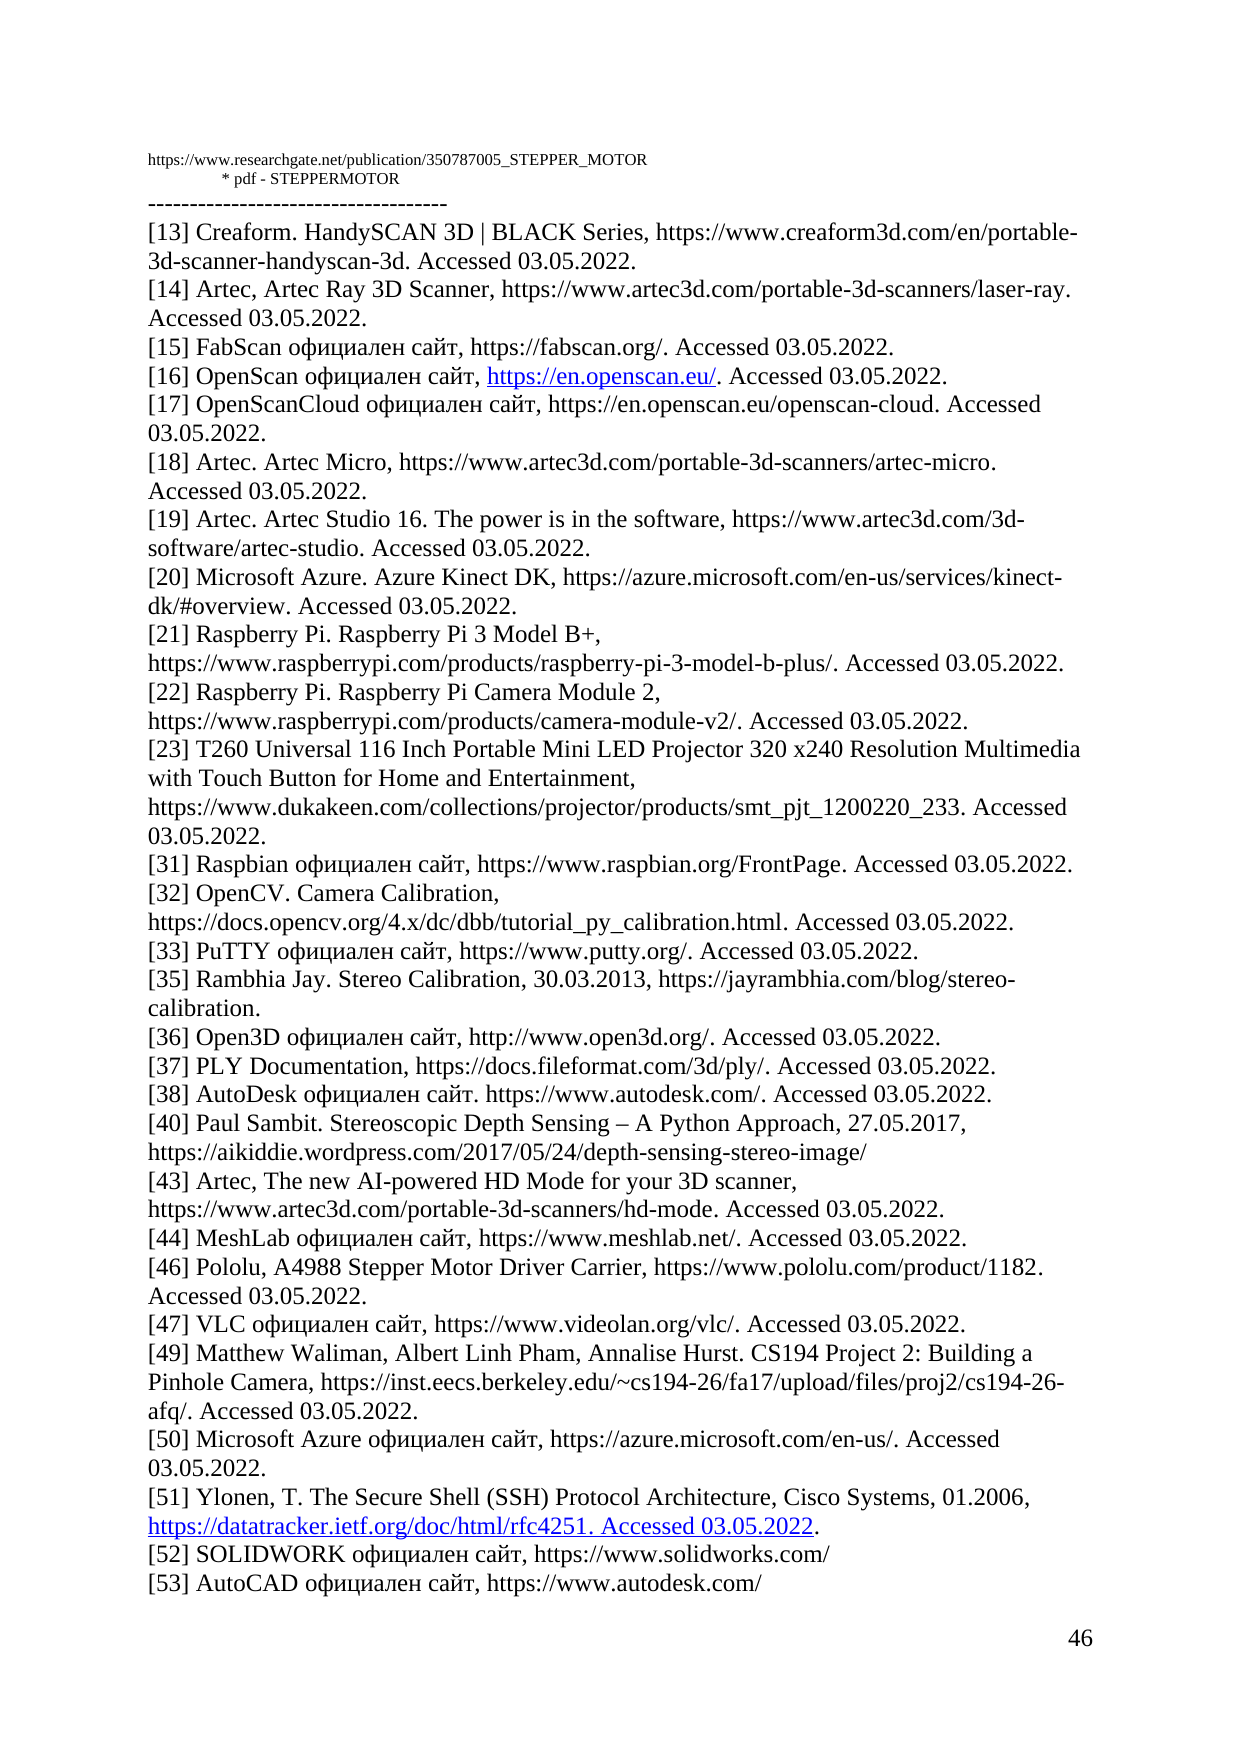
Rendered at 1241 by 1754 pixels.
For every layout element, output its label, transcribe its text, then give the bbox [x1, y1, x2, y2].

text * pdf - STEPPERMOTOR [148, 169, 1093, 188]
text [47] VLC официален сайт, https://www.videolan.org/vlc/. Accessed 03.05.2022. [148, 1309, 1093, 1338]
text [33] PuTTY официален сайт, https://www.putty.org/. Accessed 03.05.2022. [148, 936, 1093, 964]
text [46] Pololu, A4988 Stepper Motor Driver Carrier, https://www.pololu.com/product/1182. Accessed 03.05.2022. [148, 1252, 1093, 1309]
text [23] T260 Universal 116 Inch Portable Mini LED Projector 320 x240 Resolution Multimedia with Touch Button for Home and Entertainment, https://www.dukakeen.com/collections/projector/products/smt_pjt_1200220_233. Accessed 03.05.2022. [148, 734, 1093, 849]
text [22] Raspberry Pi. Raspberry Pi Camera Module 2, https://www.raspberrypi.com/products/camera-module-v2/. Accessed 03.05.2022. [148, 677, 1093, 734]
text [50] Microsoft Azure официален сайт, https://azure.microsoft.com/en-us/. Accessed 03.05.2022. [148, 1424, 1093, 1482]
text [53] AutoCAD официален сайт, https://www.autodesk.com/ [148, 1568, 1093, 1597]
text ------------------------------------ [148, 188, 1093, 217]
text [18] Artec. Artec Micro, https://www.artec3d.com/portable-3d-scanners/artec-micro. Accessed 03.05.2022. [148, 447, 1093, 504]
text [16] OpenScan официален сайт, https://en.openscan.eu/. Accessed 03.05.2022. [148, 361, 1093, 389]
text [35] Rambhia Jay. Stereo Calibration, 30.03.2013, https://jayrambhia.com/blog/stereo-calibration. [148, 964, 1093, 1022]
text [38] AutoDesk официален сайт. https://www.autodesk.com/. Accessed 03.05.2022. [148, 1079, 1093, 1108]
text [13] Creaform. HandySCAN 3D | BLACK Series, https://www.creaform3d.com/en/portable-3d-scanner-handyscan-3d. Accessed 03.05.2022. [148, 217, 1093, 274]
text [20] Microsoft Azure. Azure Kinect DK, https://azure.microsoft.com/en-us/services/kinect-dk/#overview. Accessed 03.05.2022. [148, 562, 1093, 619]
text [14] Artec, Artec Ray 3D Scanner, https://www.artec3d.com/portable-3d-scanners/laser-ray. Accessed 03.05.2022. [148, 274, 1093, 332]
text [31] Raspbian официален сайт, https://www.raspbian.org/FrontPage. Accessed 03.05.2022. [148, 849, 1093, 878]
text [40] Paul Sambit. Stereoscopic Depth Sensing – A Python Approach, 27.05.2017, https://aikiddie.wordpress.com/2017/05/24/depth-sensing-stereo-image/ [148, 1108, 1093, 1166]
text [51] Ylonen, T. The Secure Shell (SSH) Protocol Architecture, Cisco Systems, 01.2006, https://datatracker.ietf.org/doc/html/rfc4251. Accessed 03.05.2022. [148, 1482, 1093, 1539]
text [19] Artec. Artec Studio 16. The power is in the software, https://www.artec3d.com/3d-software/artec-studio. Accessed 03.05.2022. [148, 504, 1093, 562]
text [32] OpenCV. Camera Calibration, https://docs.opencv.org/4.x/dc/dbb/tutorial_py_calibration.html. Accessed 03.05.2022. [148, 878, 1093, 936]
text [52] SOLIDWORK официален сайт, https://www.solidworks.com/ [148, 1539, 1093, 1568]
text [43] Artec, The new AI-powered HD Mode for your 3D scanner, https://www.artec3d.com/portable-3d-scanners/hd-mode. Accessed 03.05.2022. [148, 1166, 1093, 1223]
text [21] Raspberry Pi. Raspberry Pi 3 Model B+, https://www.raspberrypi.com/products/raspberry-pi-3-model-b-plus/. Accessed 03.05.2022. [148, 619, 1093, 677]
text [36] Open3D официален сайт, http://www.open3d.org/. Accessed 03.05.2022. [148, 1022, 1093, 1051]
text [17] OpenScanCloud официален сайт, https://en.openscan.eu/openscan-cloud. Accessed 03.05.2022. [148, 389, 1093, 447]
text [44] MeshLab официален сайт, https://www.meshlab.net/. Accessed 03.05.2022. [148, 1223, 1093, 1252]
text [37] PLY Documentation, https://docs.fileformat.com/3d/ply/. Accessed 03.05.2022. [148, 1051, 1093, 1079]
text [15] FabScan официален сайт, https://fabscan.org/. Accessed 03.05.2022. [148, 332, 1093, 361]
text [49] Matthew Waliman, Albert Linh Pham, Annalise Hurst. CS194 Project 2: Building a Pinhole Camera, https://inst.eecs.berkeley.edu/~cs194-26/fa17/upload/files/proj2/cs194-26-afq/. Accessed 03.05.2022. [148, 1338, 1093, 1424]
text https://www.researchgate.net/publication/350787005_STEPPER_MOTOR [148, 150, 1093, 169]
